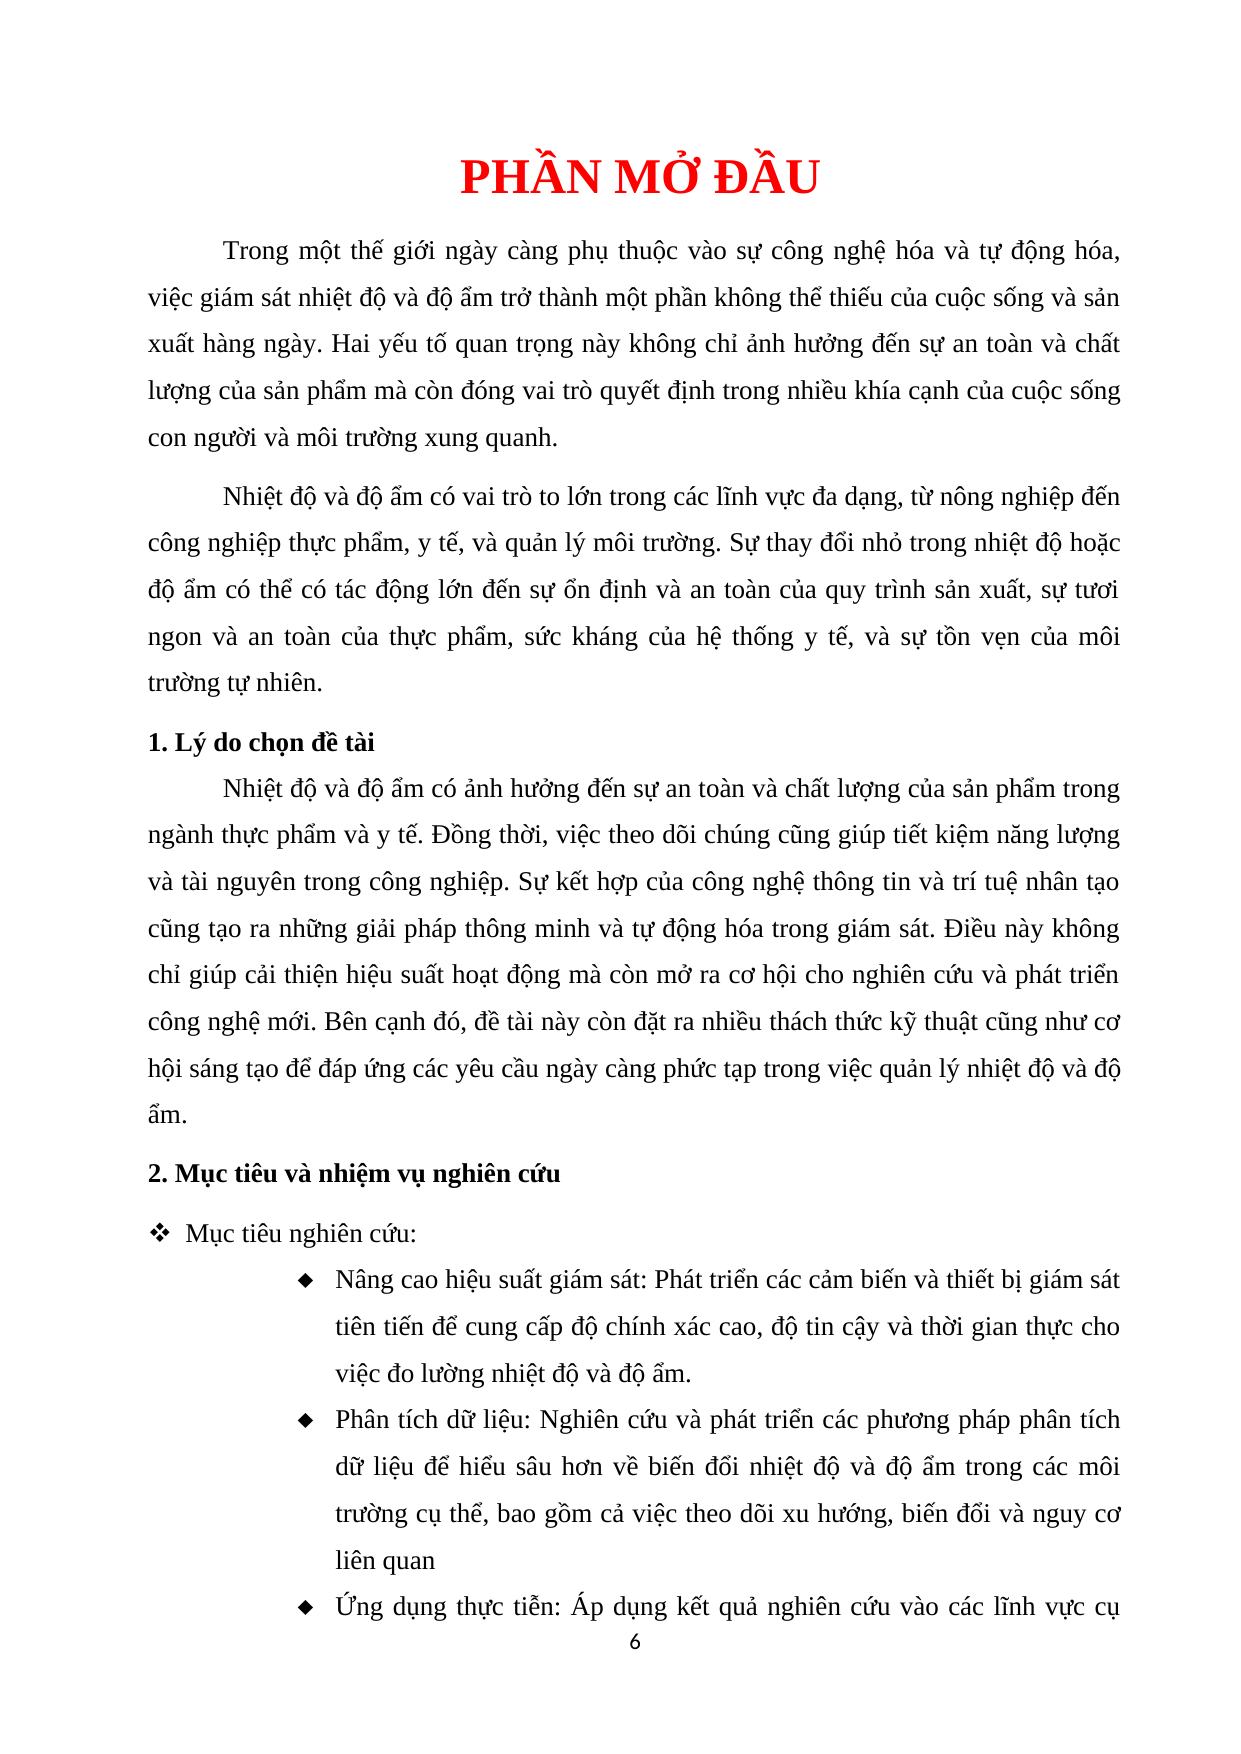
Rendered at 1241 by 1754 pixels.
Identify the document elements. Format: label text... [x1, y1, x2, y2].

text Trong một thế giới ngày càng phụ thuộc vào sự công nghệ hóa và tự động hóa, việc giám sát nhiệt độ và độ ẩm trở thành một phần không thể thiếu của cuộc sống và sản xuất hàng ngày. Hai yếu tố quan trọng này không chỉ ảnh hưởng đến sự an toàn và chất lượng của sản phẩm mà còn đóng vai trò quyết định trong nhiều khía cạnh của cuộc sống con người và môi trường xung quanh. [148, 234, 1122, 452]
list Phân tích dữ liệu: Nghiên cứu và phát triển các phương pháp phân tích dữ liệu để hiểu sâu hơn về biến đổi nhiệt độ và độ ẩm trong các môi trường cụ thể, bao gồm cả việc theo dõi xu hướng, biến đổi và nguy cơ liên quan [298, 1404, 1122, 1575]
subtitle PHẦN MỞ ĐẦU [148, 147, 1122, 205]
text Nhiệt độ và độ ẩm có vai trò to lớn trong các lĩnh vực đa dạng, từ nông nghiệp đến công nghiệp thực phẩm, y tế, và quản lý môi trường. Sự thay đổi nhỏ trong nhiệt độ hoặc độ ẩm có thể có tác động lớn đến sự ổn định và an toàn của quy trình sản xuất, sự tươi ngon và an toàn của thực phẩm, sức kháng của hệ thống y tế, và sự tồn vẹn của môi trường tự nhiên. [148, 480, 1122, 698]
list Nâng cao hiệu suất giám sát: Phát triển các cảm biến và thiết bị giám sát tiên tiến để cung cấp độ chính xác cao, độ tin cậy và thời gian thực cho việc đo lường nhiệt độ và độ ẩm. [298, 1263, 1122, 1388]
subtitle 1. Lý do chọn đề tài [148, 726, 1122, 757]
text Nhiệt độ và độ ẩm có ảnh hưởng đến sự an toàn và chất lượng của sản phẩm trong ngành thực phẩm và y tế. Đồng thời, việc theo dõi chúng cũng giúp tiết kiệm năng lượng và tài nguyên trong công nghiệp. Sự kết hợp của công nghệ thông tin và trí tuệ nhân tạo cũng tạo ra những giải pháp thông minh và tự động hóa trong giám sát. Điều này không chỉ giúp cải thiện hiệu suất hoạt động mà còn mở ra cơ hội cho nghiên cứu và phát triển công nghệ mới. Bên cạnh đó, đề tài này còn đặt ra nhiều thách thức kỹ thuật cũng như cơ hội sáng tạo để đáp ứng các yêu cầu ngày càng phức tạp trong việc quản lý nhiệt độ và độ ẩm. [148, 772, 1122, 1129]
list Mục tiêu nghiên cứu: [148, 1217, 1122, 1248]
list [298, 1590, 1122, 1622]
subtitle 2. Mục tiêu và nhiệm vụ nghiên cứu [148, 1157, 1122, 1189]
